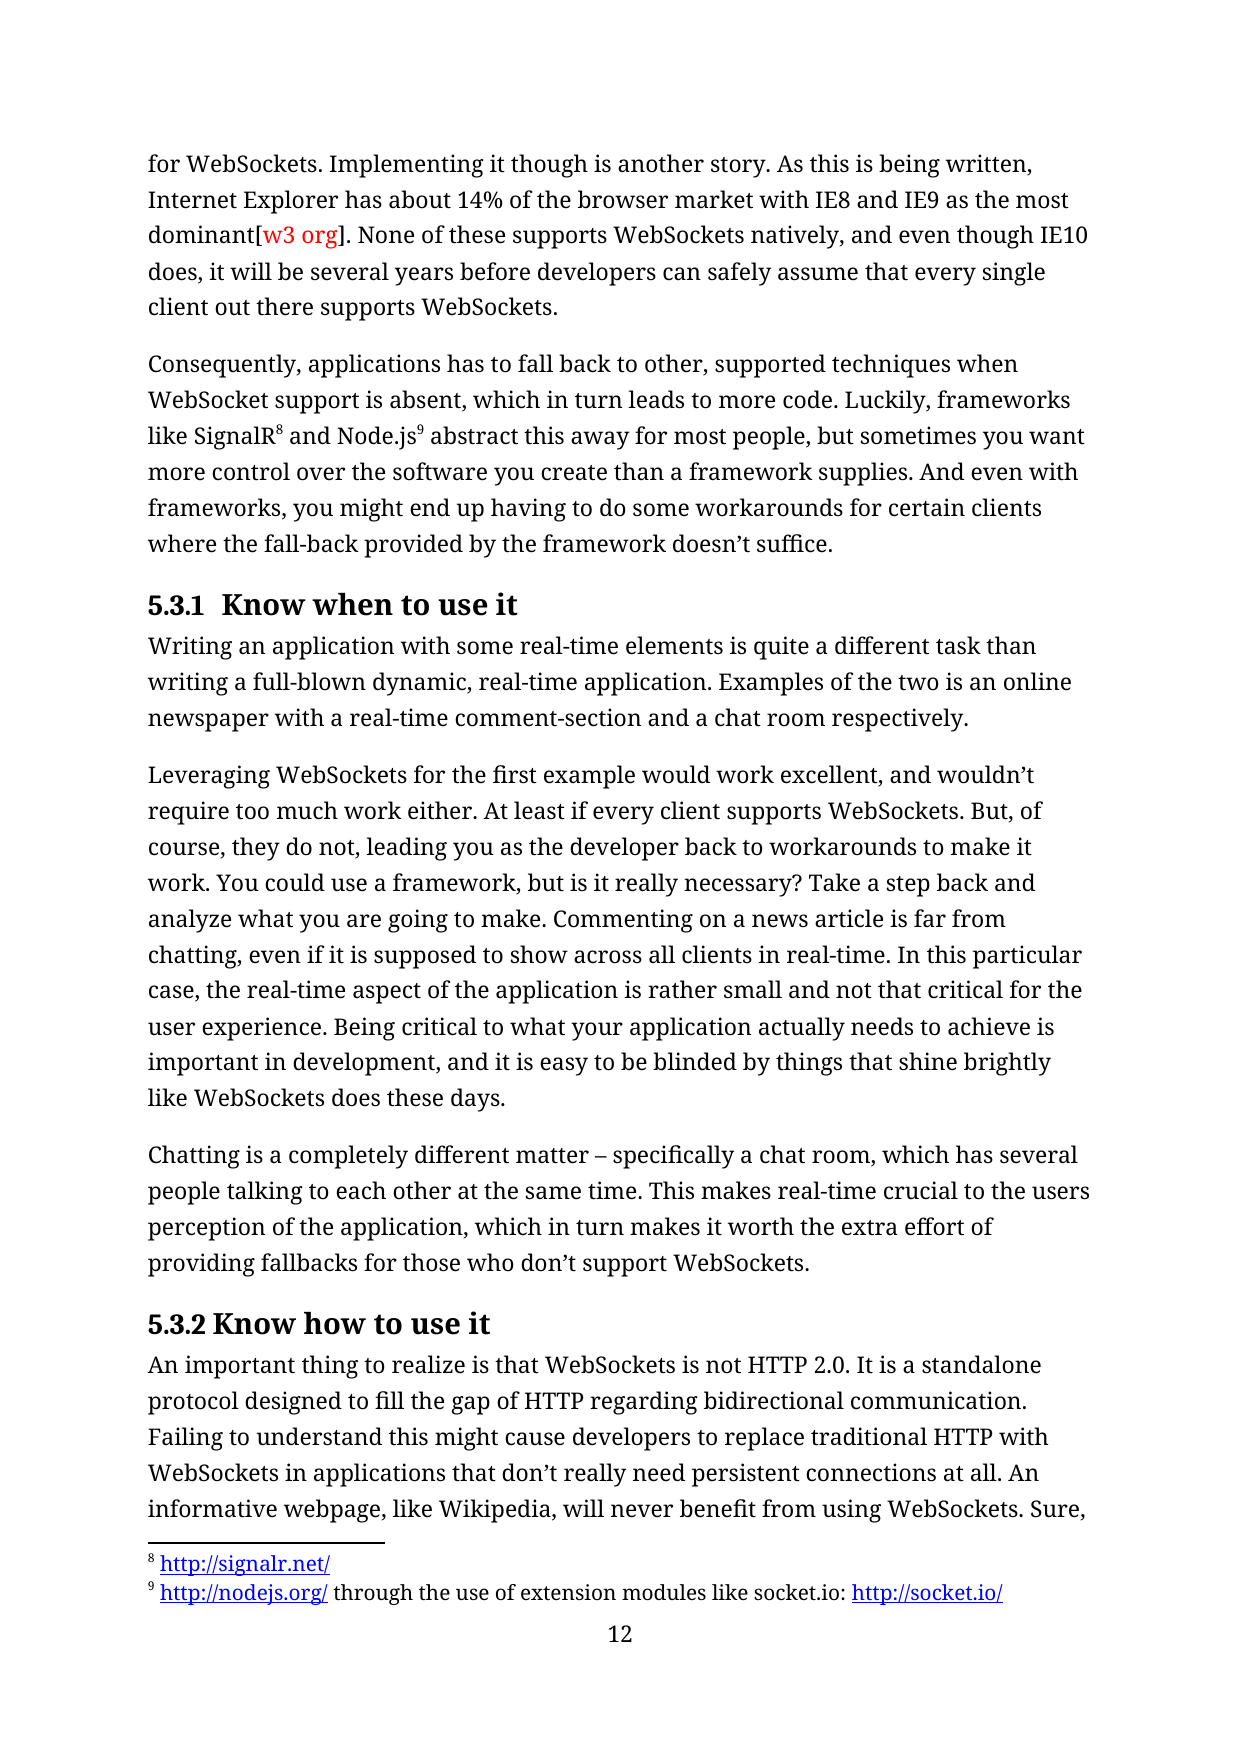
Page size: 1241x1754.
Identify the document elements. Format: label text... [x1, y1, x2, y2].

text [148, 148, 1093, 323]
text Leveraging WebSockets for the first example would work excellent, and wouldn’t require too much work either. At least if every client supports WebSockets. But, of course, they do not, leading you as the developer back to workarounds to make it work. You could use a framework, but is it really necessary? Take a step back and analyze what you are going to make. Commenting on a news article is far from chatting, even if it is supposed to show across all clients in real-time. In this particular case, the real-time aspect of the application is rather small and not that critical for the user experience. Being critical to what your application actually needs to achieve is important in development, and it is easy to be blinded by things that shine brightly like WebSockets does these days. [148, 759, 1093, 1113]
text Consequently, applications has to fall back to other, supported techniques when WebSocket support is absent, which in turn leads to more code. Luckily, frameworks like SignalR and Node.js abstract this away for most people, but sometimes you want more control over the software you create than a framework supplies. And even with frameworks, you might end up having to do some workarounds for certain clients where the fall-back provided by the framework doesn’t suffice. [148, 348, 1093, 559]
text Writing an application with some real-time elements is quite a different task than writing a full-blown dynamic, real-time application. Examples of the two is an online newspaper with a real-time comment-section and a chat room respectively. [148, 630, 1093, 733]
text Chatting is a completely different matter – specifically a chat room, which has several people talking to each other at the same time. This makes real-time crucial to the users perception of the application, which in turn makes it worth the extra effort of providing fallbacks for those who don’t support WebSockets. [148, 1139, 1093, 1278]
subtitle Know how to use it [148, 1304, 1093, 1343]
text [148, 1349, 1093, 1524]
subtitle Know when to use it [148, 584, 1093, 624]
